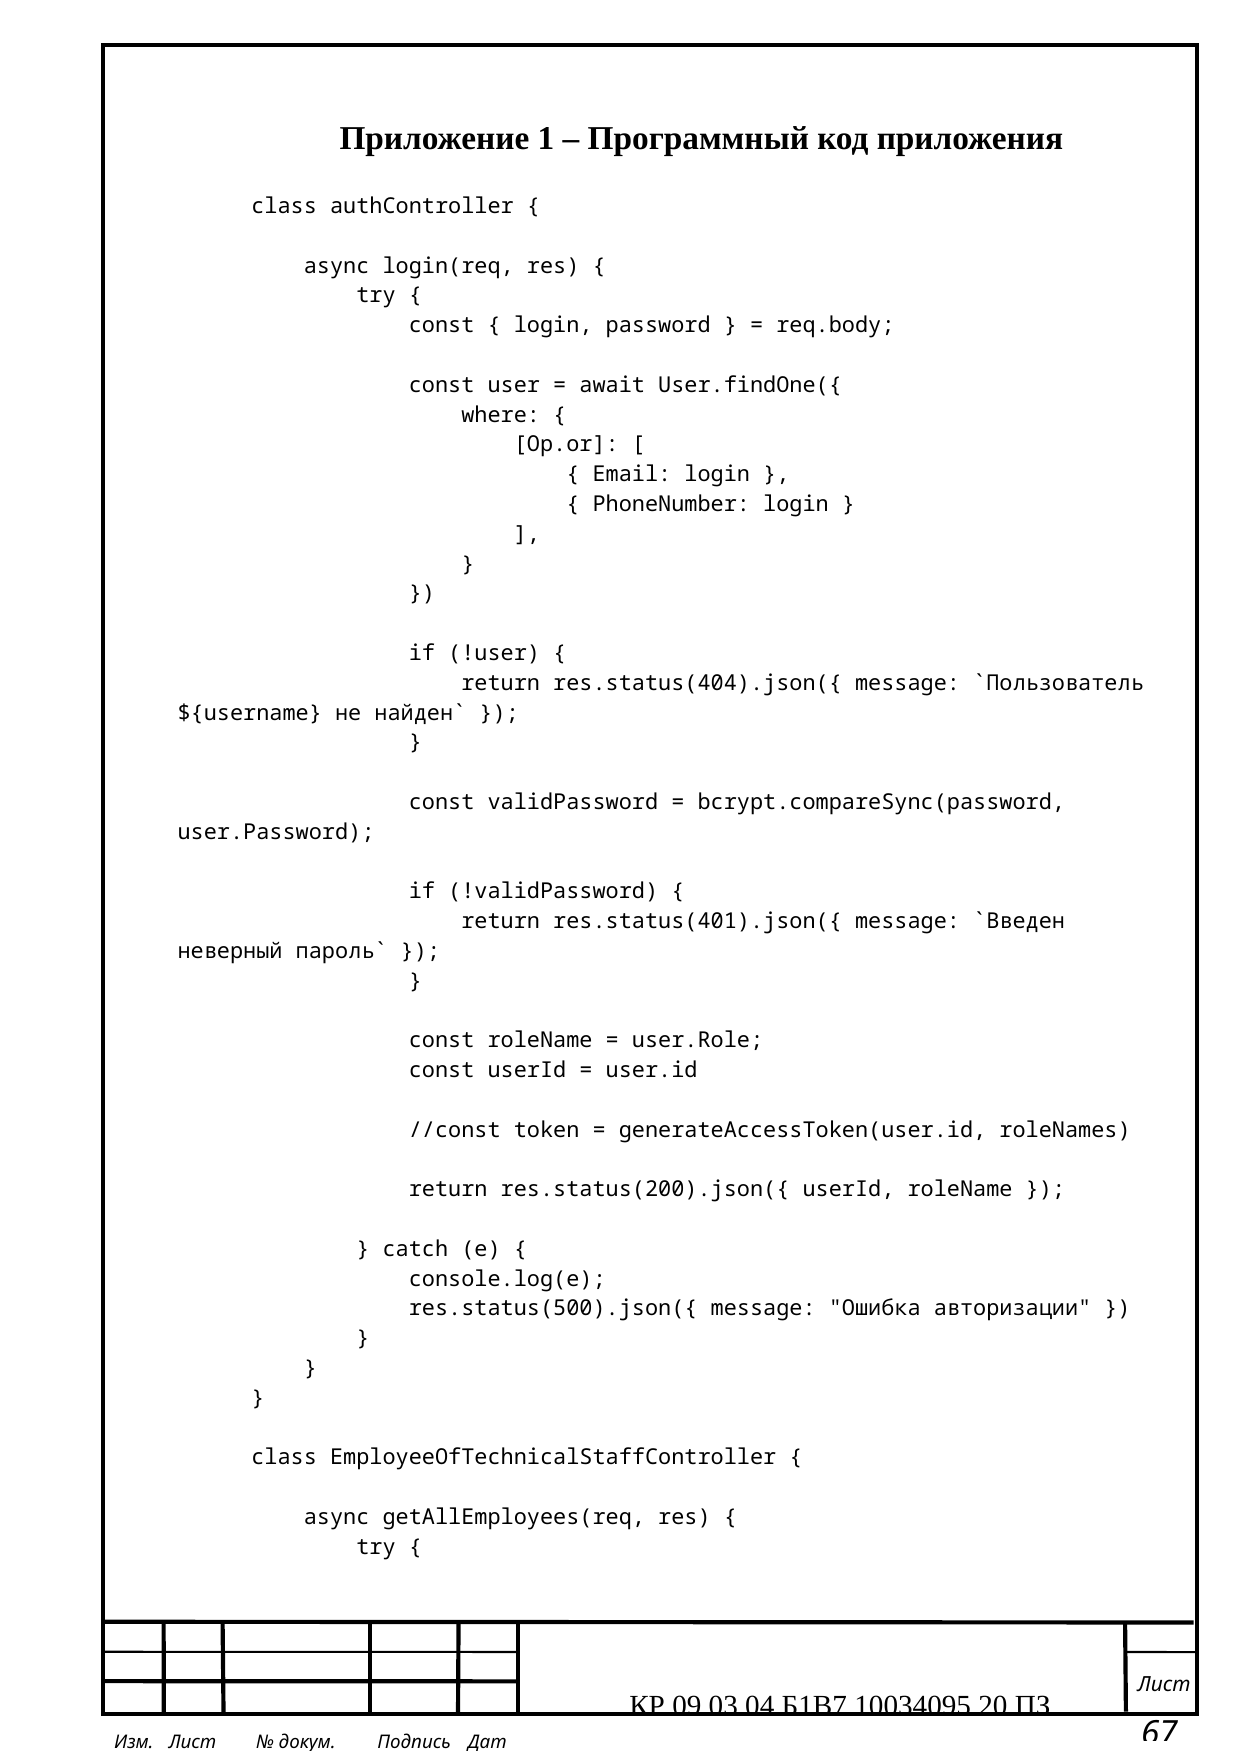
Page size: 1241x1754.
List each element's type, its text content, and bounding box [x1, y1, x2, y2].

text } catch (e) { [177, 1233, 1152, 1262]
text }) [177, 577, 1152, 607]
text class EmployeeOfTechnicalStaffController { [177, 1441, 1152, 1471]
text where: { [177, 398, 1152, 428]
text try { [177, 1531, 1152, 1560]
text const user = await User.findOne({ [177, 369, 1152, 398]
text { Email: login }, [177, 458, 1152, 488]
text return res.status(404).json({ message: `Пользователь ${username} не найден` }); [177, 667, 1152, 726]
text return res.status(401).json({ message: `Введен неверный пароль` }); [177, 905, 1152, 964]
text } [177, 547, 1152, 577]
text //const token = generateAccessToken(user.id, roleNames) [177, 1113, 1152, 1143]
text const { login, password } = req.body; [177, 309, 1152, 339]
text { PhoneNumber: login } [177, 488, 1152, 518]
text class authController { [177, 190, 1152, 220]
text async login(req, res) { [177, 249, 1152, 279]
text async getAllEmployees(req, res) { [177, 1501, 1152, 1531]
text const validPassword = bcrypt.compareSync(password, user.Password); [177, 786, 1152, 845]
text } [177, 1322, 1152, 1352]
text } [177, 1382, 1152, 1411]
text const roleName = user.Role; [177, 1024, 1152, 1054]
text const userId = user.id [177, 1054, 1152, 1084]
text console.log(e); [177, 1262, 1152, 1292]
text } [177, 1352, 1152, 1382]
text if (!user) { [177, 637, 1152, 667]
text try { [177, 279, 1152, 309]
text } [177, 964, 1152, 994]
text return res.status(200).json({ userId, roleName }); [177, 1173, 1152, 1203]
subtitle Приложение 1 – Программный код приложения [251, 118, 1152, 156]
text if (!validPassword) { [177, 875, 1152, 905]
text [Op.or]: [ [177, 428, 1152, 458]
text res.status(500).json({ message: "Ошибка авторизации" }) [177, 1292, 1152, 1322]
text ], [177, 518, 1152, 547]
text } [177, 726, 1152, 756]
